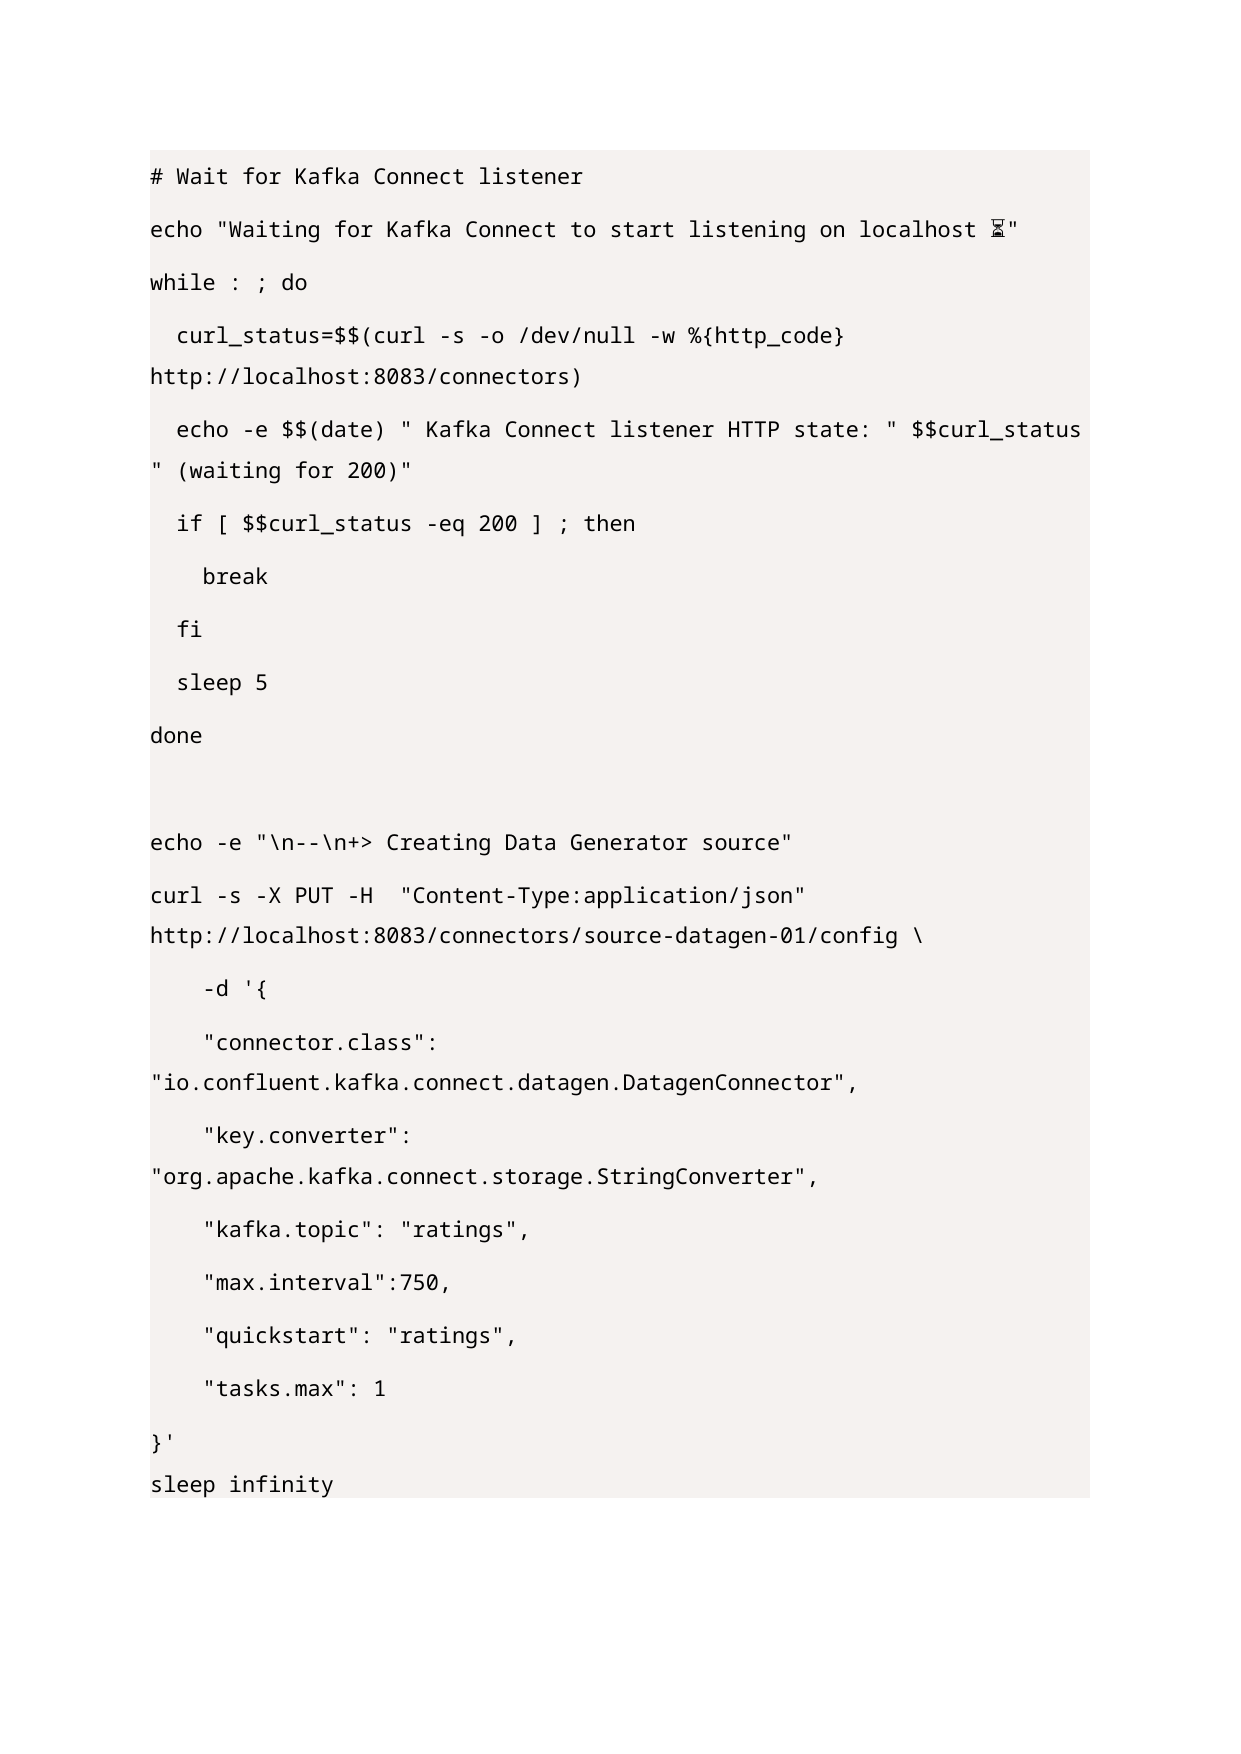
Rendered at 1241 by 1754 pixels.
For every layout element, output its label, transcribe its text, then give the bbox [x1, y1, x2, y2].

text break [150, 550, 1090, 591]
text echo "Waiting for Kafka Connect to start listening on localhost ⏳" [150, 203, 1090, 244]
text echo -e $$(date) " Kafka Connect listener HTTP state: " $$curl_status " (waiting for 200)" [150, 403, 1090, 484]
text -d '{ [150, 962, 1090, 1003]
text "max.interval":750, [150, 1256, 1090, 1297]
text curl_status=$$(curl -s -o /dev/null -w %{http_code} http://localhost:8083/connectors) [150, 309, 1090, 391]
text "kafka.topic": "ratings", [150, 1203, 1090, 1244]
text fi [150, 603, 1090, 644]
text sleep infinity [150, 1469, 1090, 1498]
text while : ; do [150, 256, 1090, 297]
text sleep 5 [150, 656, 1090, 697]
text if [ $$curl_status -eq 200 ] ; then [150, 497, 1090, 537]
text echo -e "\n--\n+> Creating Data Generator source" [150, 816, 1090, 856]
text "connector.class": "io.confluent.kafka.connect.datagen.DatagenConnector", [150, 1016, 1090, 1097]
text done [150, 709, 1090, 750]
text # Wait for Kafka Connect listener [150, 150, 1090, 191]
text "key.converter": "org.apache.kafka.connect.storage.StringConverter", [150, 1109, 1090, 1191]
text curl -s -X PUT -H "Content-Type:application/json" http://localhost:8083/connectors/source-datagen-01/config \ [150, 869, 1090, 950]
text }' [150, 1416, 1090, 1456]
text "quickstart": "ratings", [150, 1309, 1090, 1350]
text "tasks.max": 1 [150, 1362, 1090, 1403]
